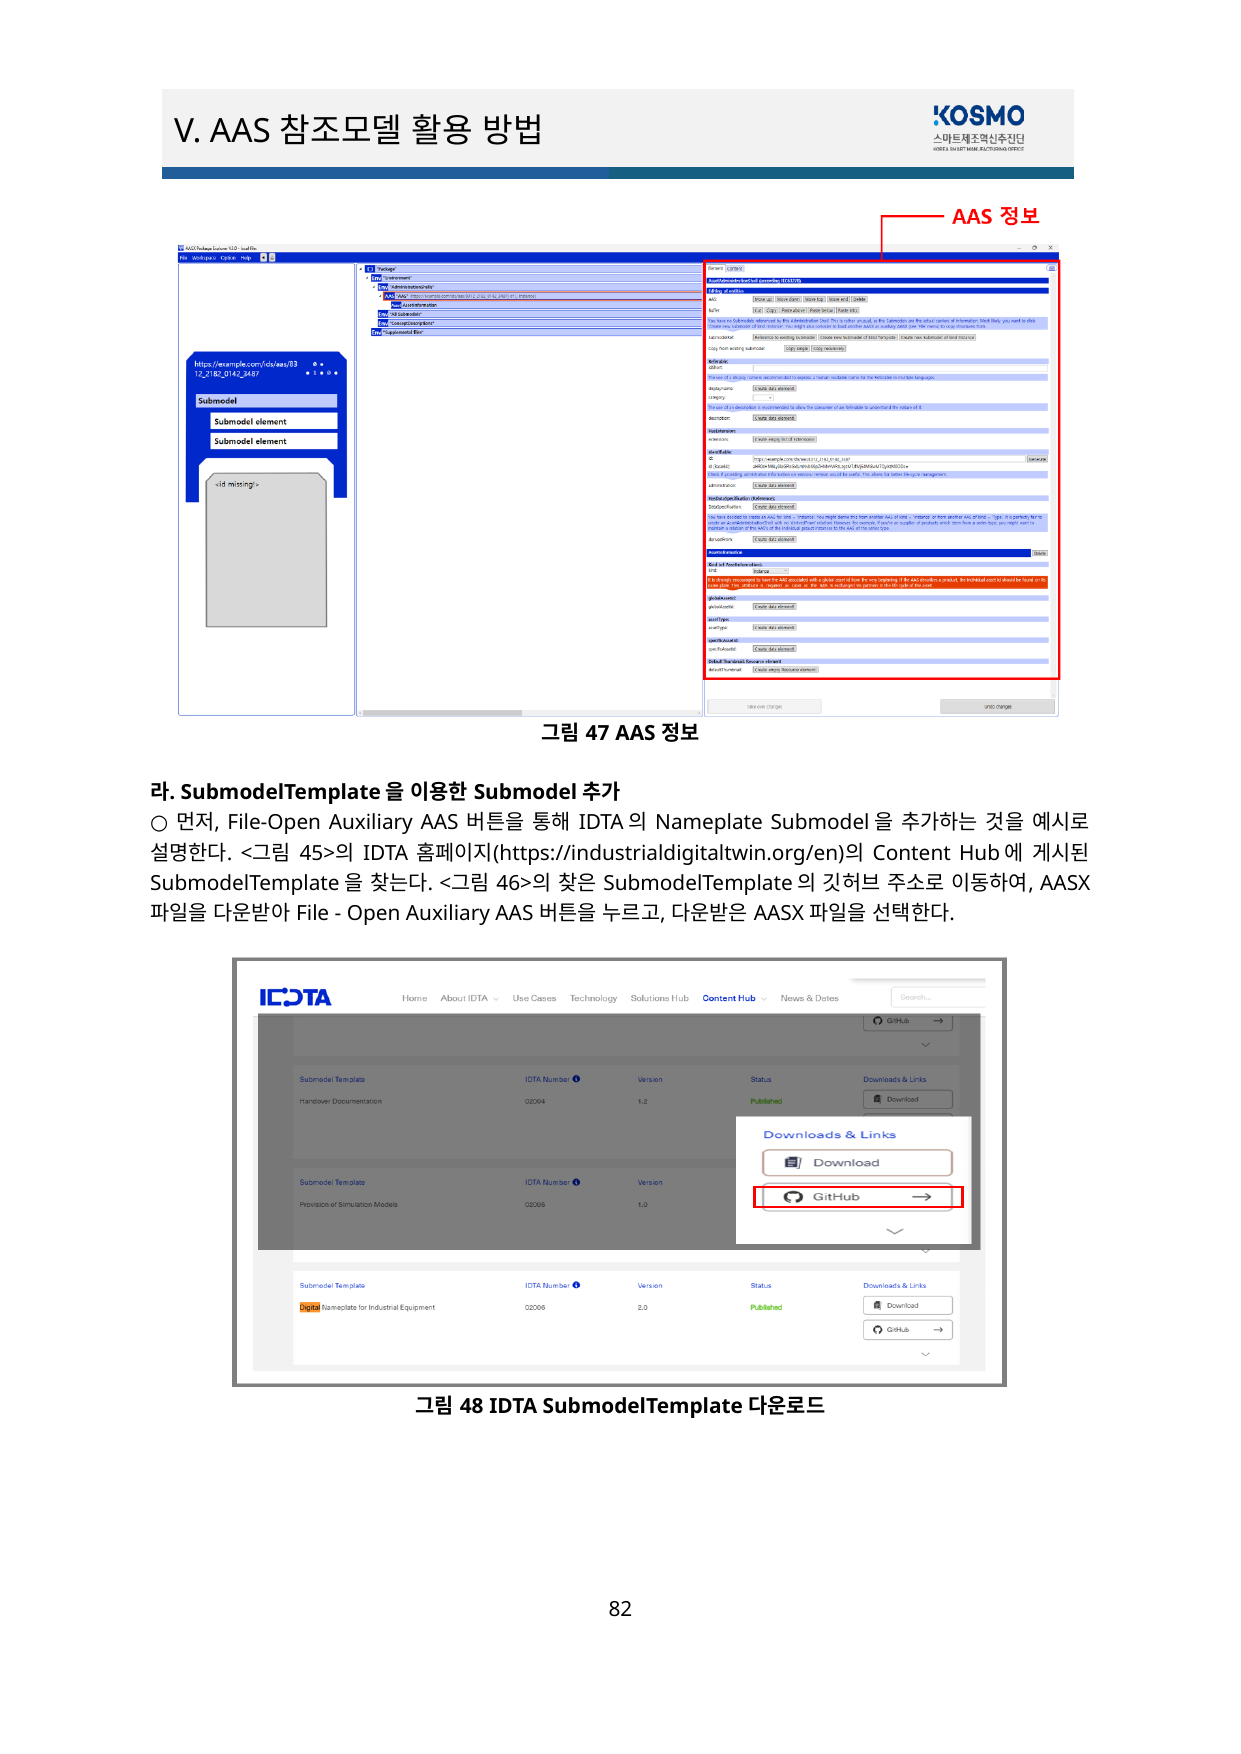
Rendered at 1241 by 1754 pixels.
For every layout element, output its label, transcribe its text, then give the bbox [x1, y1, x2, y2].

text 라. SubmodelTemplate을 이용한 Submodel 추가 [150, 775, 1090, 806]
text ○ 먼저, File-Open Auxiliary AAS 버튼을 통해 IDTA의 Nameplate Submodel을 추가하는 것을 예시로 설명한다. <그림 45>의 IDTA 홈페이지(https://industrialdigitaltwin.org/en)의 Content Hub에 게시된 SubmodelTemplate을 찾는다. <그림 46>의 찾은 SubmodelTemplate의 깃허브 주소로 이동하여, AASX 파일을 다운받아 File - Open Auxiliary AAS 버튼을 누르고, 다운받은 AASX 파일을 선택한다. [150, 806, 1090, 927]
picture [177, 207, 1063, 717]
picture [933, 105, 1024, 151]
picture [222, 955, 1018, 1390]
